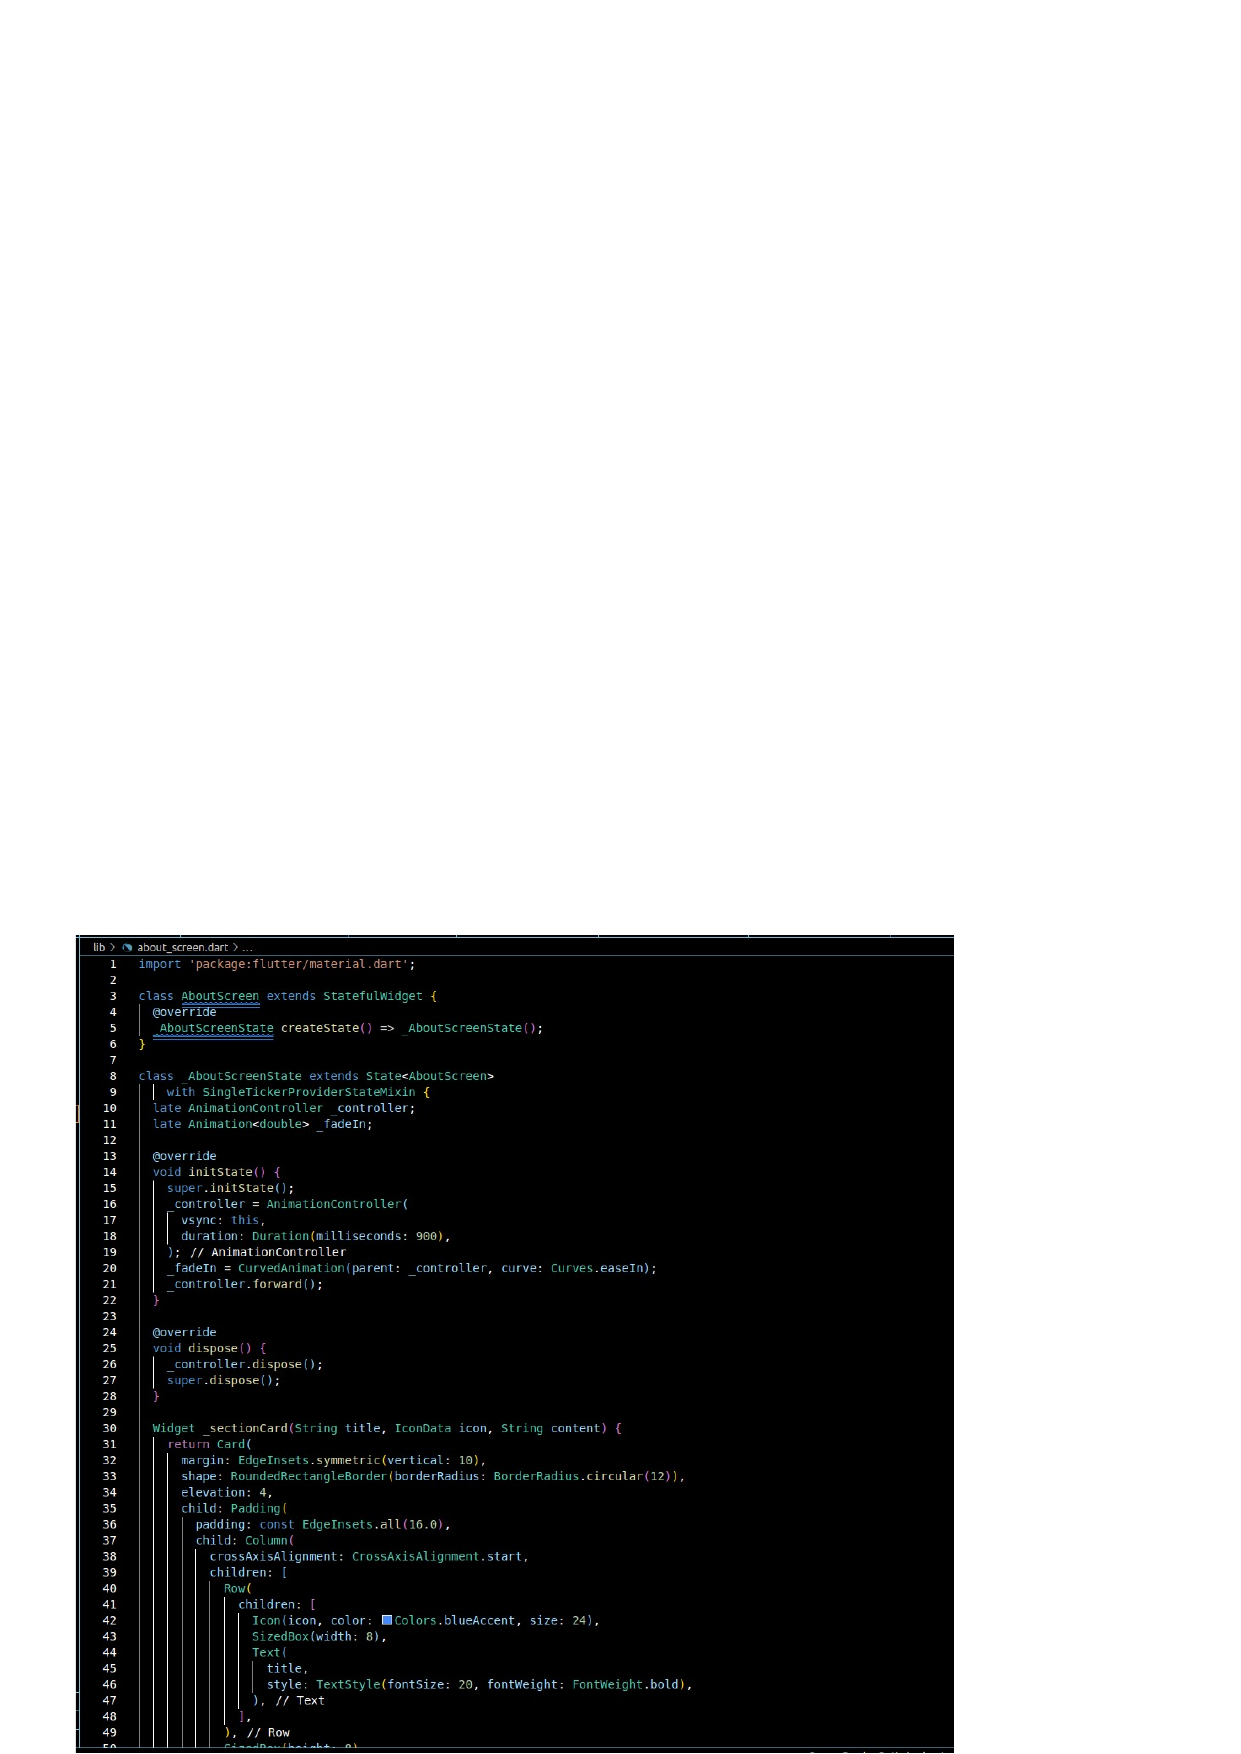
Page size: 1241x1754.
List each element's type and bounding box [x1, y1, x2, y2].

picture [75, 935, 954, 1753]
